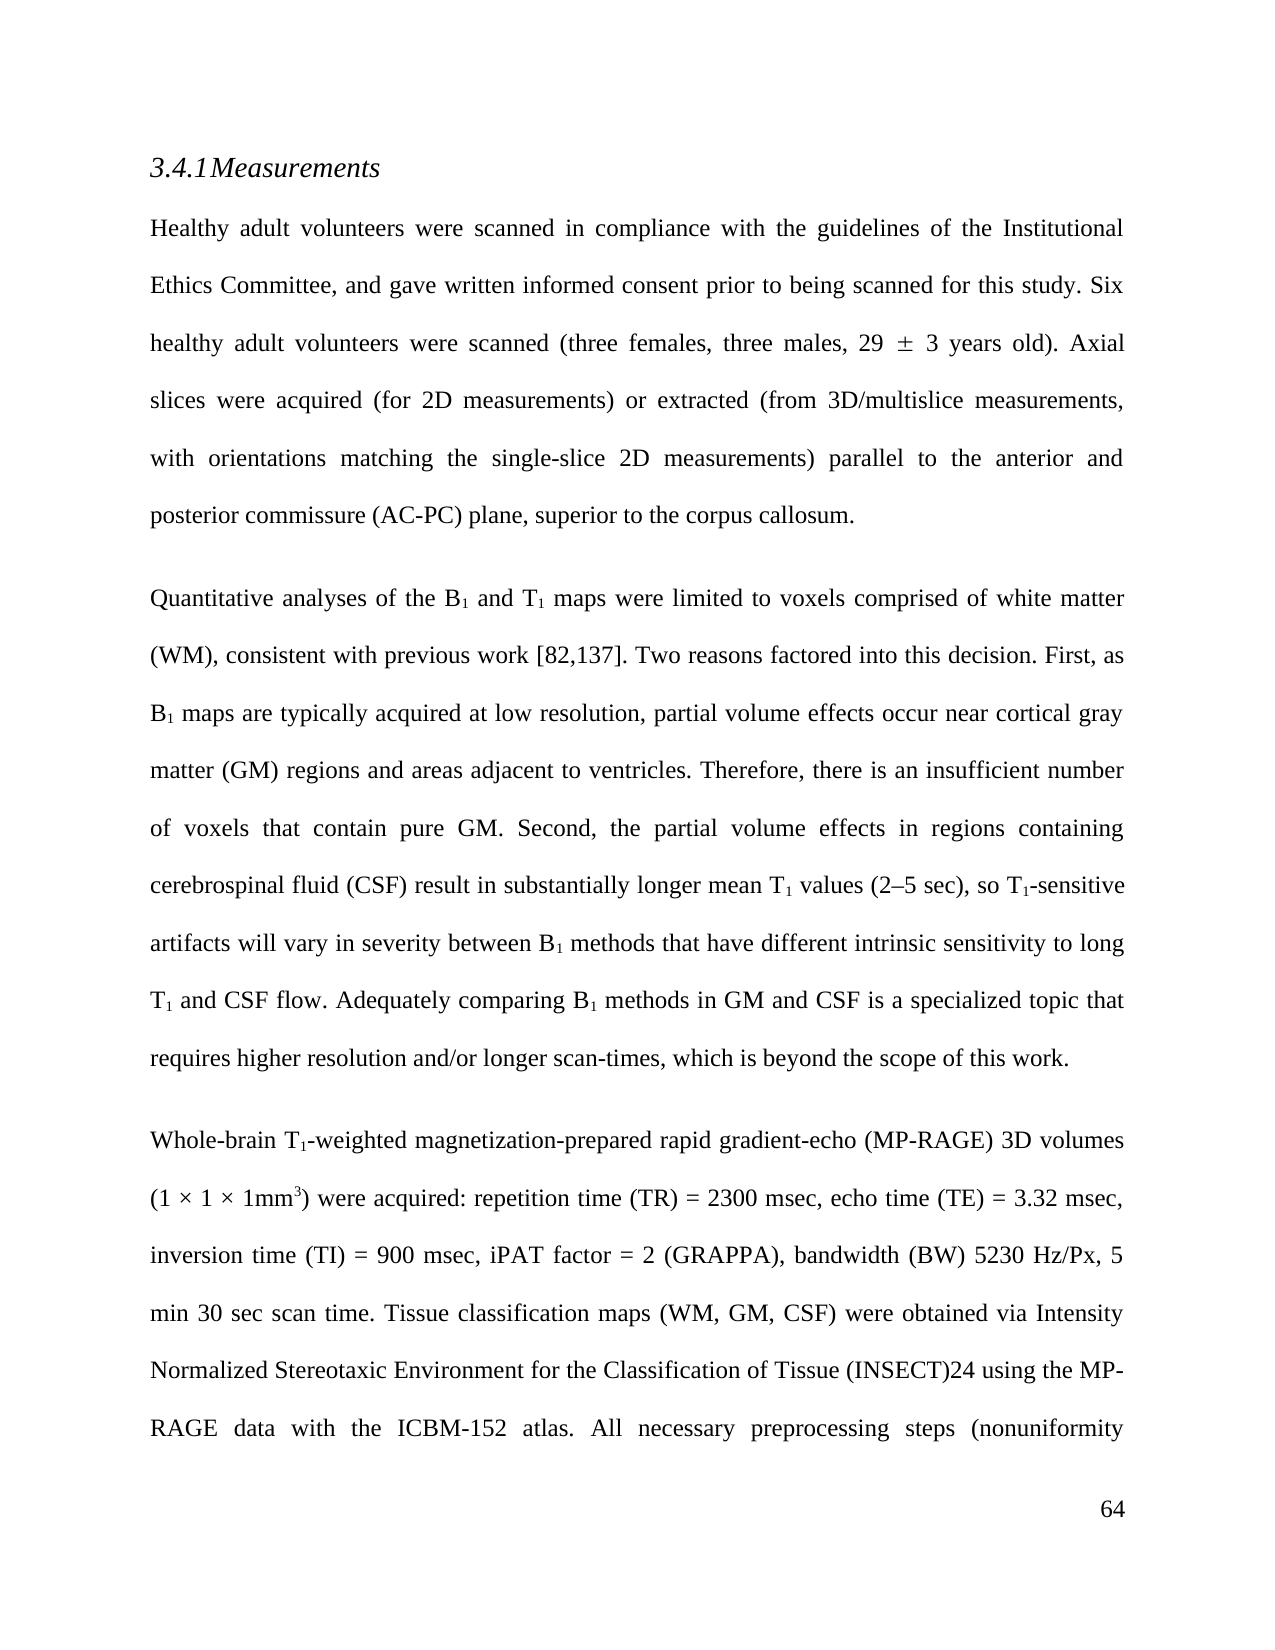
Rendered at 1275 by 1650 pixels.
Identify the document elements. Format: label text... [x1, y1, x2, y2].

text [150, 1125, 1125, 1442]
text Quantitative analyses of the B1 and T1 maps were limited to voxels comprised of white matter (WM), consistent with previous work [82,137]. Two reasons factored into this decision. First, as B1 maps are typically acquired at low resolution, partial volume effects occur near cortical gray matter (GM) regions and areas adjacent to ventricles. Therefore, there is an insufficient number of voxels that contain pure GM. Second, the partial volume effects in regions containing cerebrospinal fluid (CSF) result in substantially longer mean T1 values (2–5 sec), so T1-sensitive artifacts will vary in severity between B1 methods that have different intrinsic sensitivity to long T1 and CSF flow. Adequately comparing B1 methods in GM and CSF is a specialized topic that requires higher resolution and/or longer scan-times, which is beyond the scope of this work. [150, 583, 1125, 1072]
text Healthy adult volunteers were scanned in compliance with the guidelines of the Institutional Ethics Committee, and gave written informed consent prior to being scanned for this study. Six healthy adult volunteers were scanned (three females, three males, 29 3 years old). Axial slices were acquired (for 2D measurements) or extracted (from 3D/multislice measurements, with orientations matching the single-slice 2D measurements) parallel to the anterior and posterior commissure (AC-PC) plane, superior to the corpus callosum. [150, 213, 1125, 529]
subtitle Measurements [150, 150, 1125, 183]
